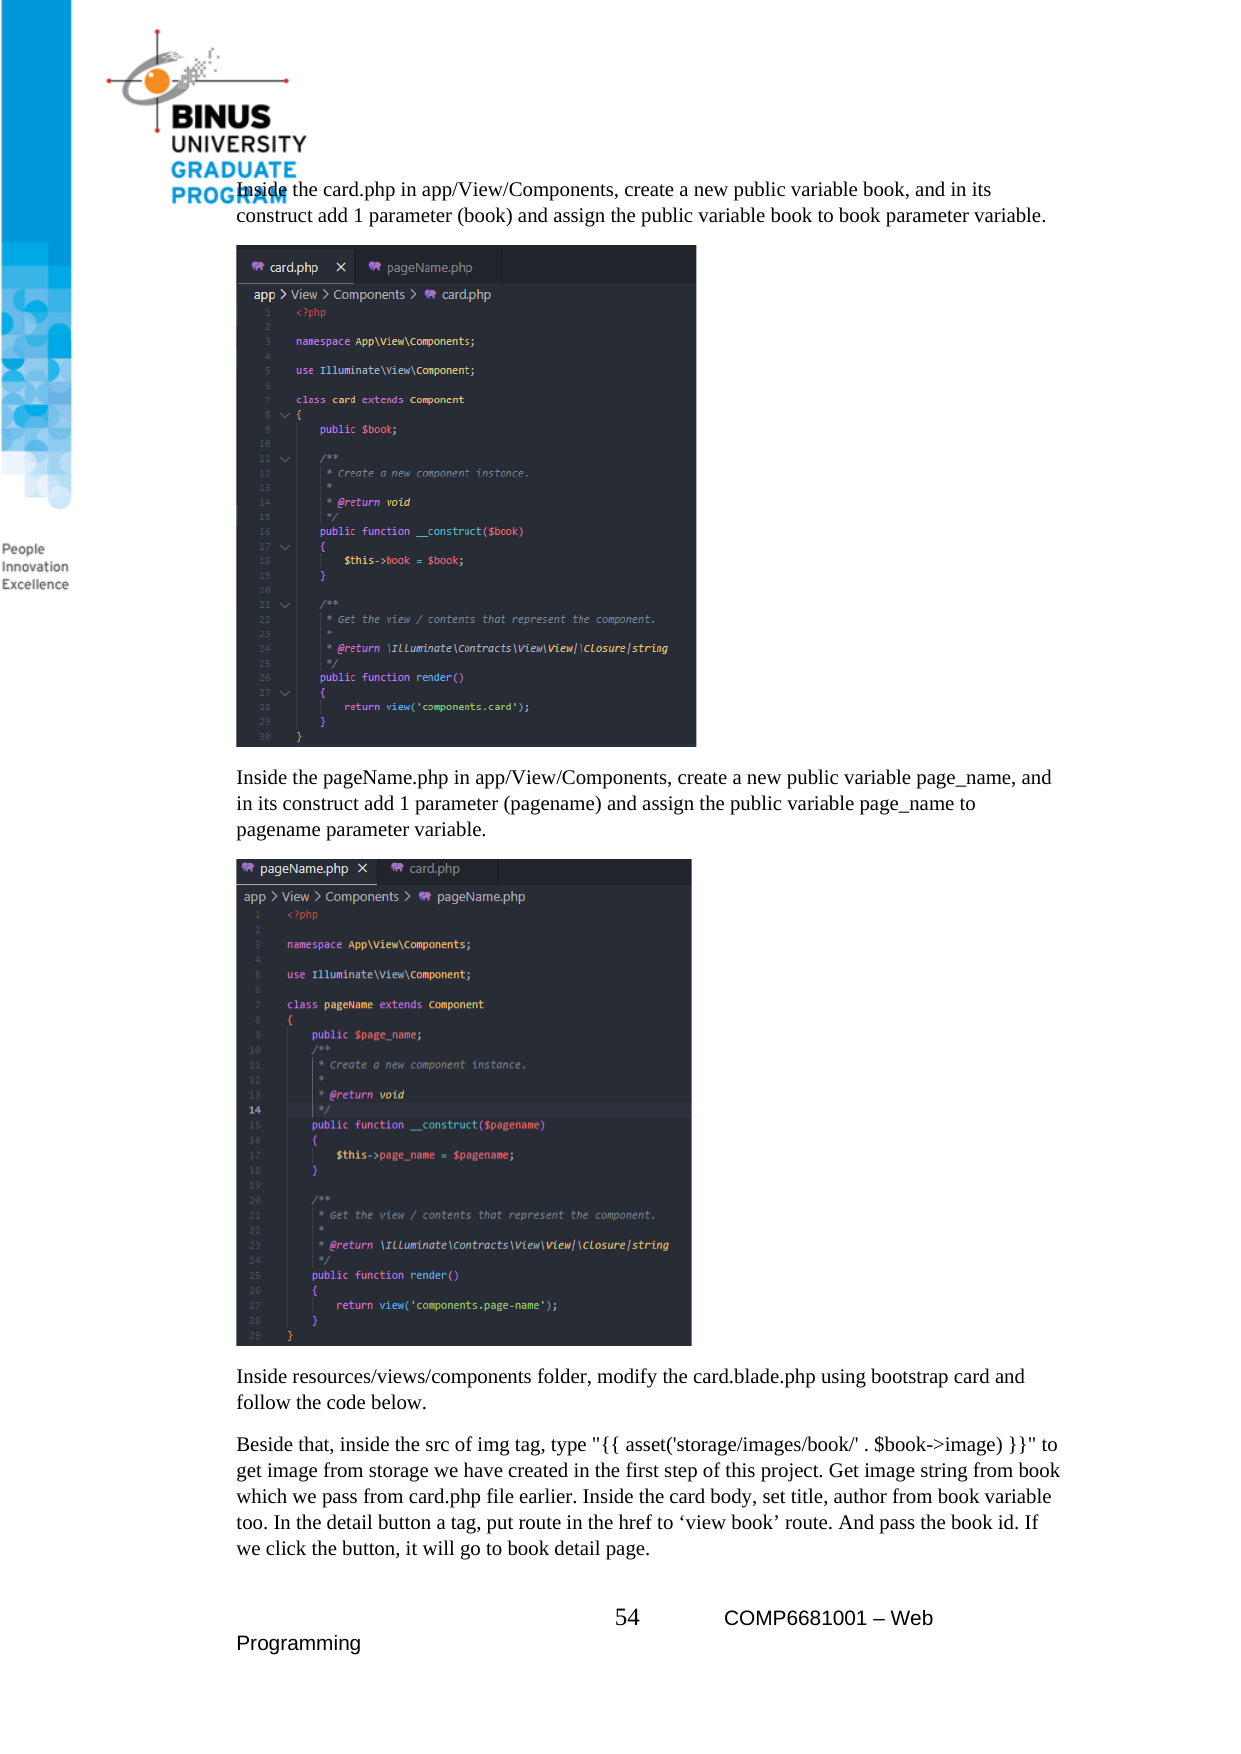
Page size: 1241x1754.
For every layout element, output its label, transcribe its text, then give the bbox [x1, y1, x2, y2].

picture [0, 0, 697, 747]
text Inside resources/views/components folder, modify the card.blade.php using bootstrap card and follow the code below. [236, 1364, 1063, 1414]
picture [236, 859, 692, 1346]
text Beside that, inside the src of img tag, type "{{ asset('storage/images/book/' . $book->image) }}" to get image from storage we have created in the first step of this project. Get image string from book which we pass from card.php file earlier. Inside the card body, set title, author from book variable too. In the detail button a tag, put route in the href to ‘view book’ route. And pass the book id. If we click the button, it will go to book detail page. [236, 1432, 1063, 1560]
text Inside the card.php in app/View/Components, create a new public variable book, and in its construct add 1 parameter (book) and assign the public variable book to book parameter variable. [236, 177, 1063, 227]
text Inside the pageName.php in app/View/Components, create a new public variable page_name, and in its construct add 1 parameter (pagename) and assign the public variable page_name to pagename parameter variable. [236, 765, 1063, 841]
